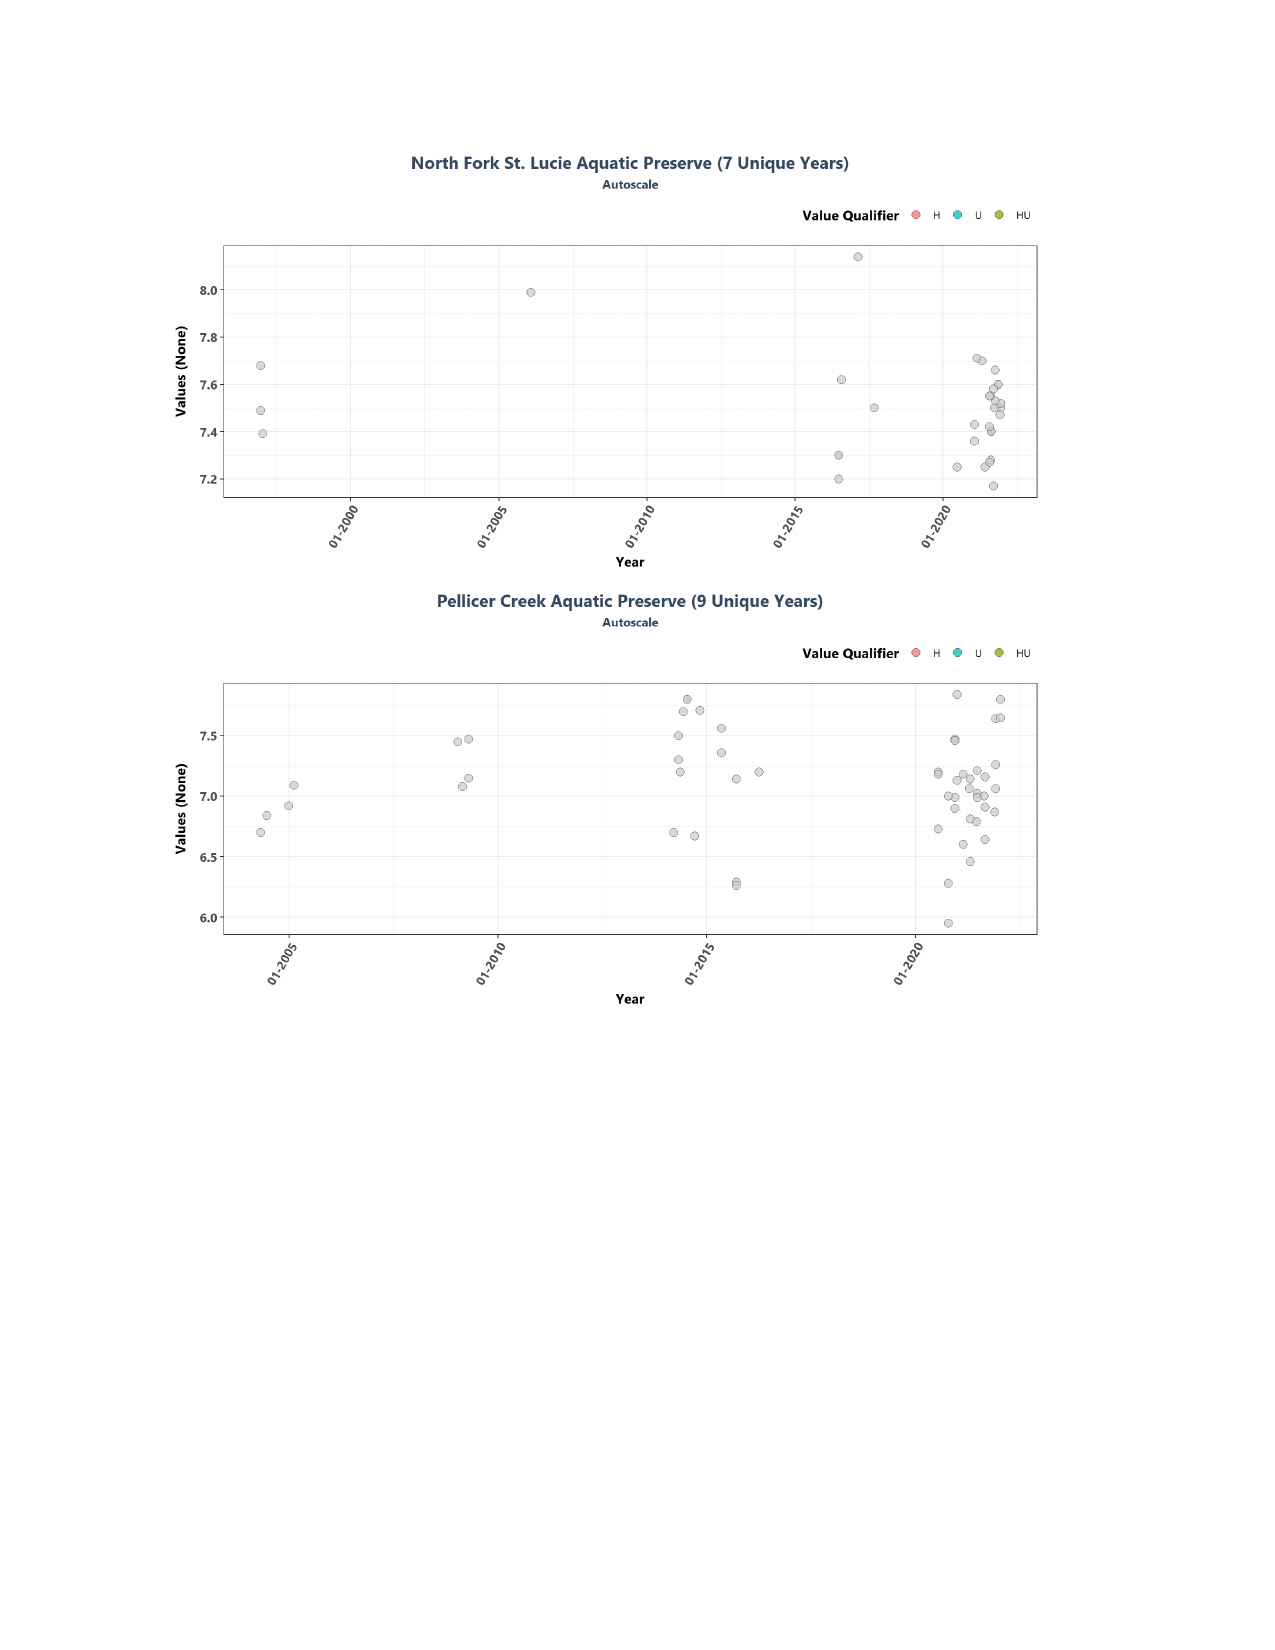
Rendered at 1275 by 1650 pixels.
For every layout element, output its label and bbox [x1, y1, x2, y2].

picture [168, 150, 1044, 1025]
